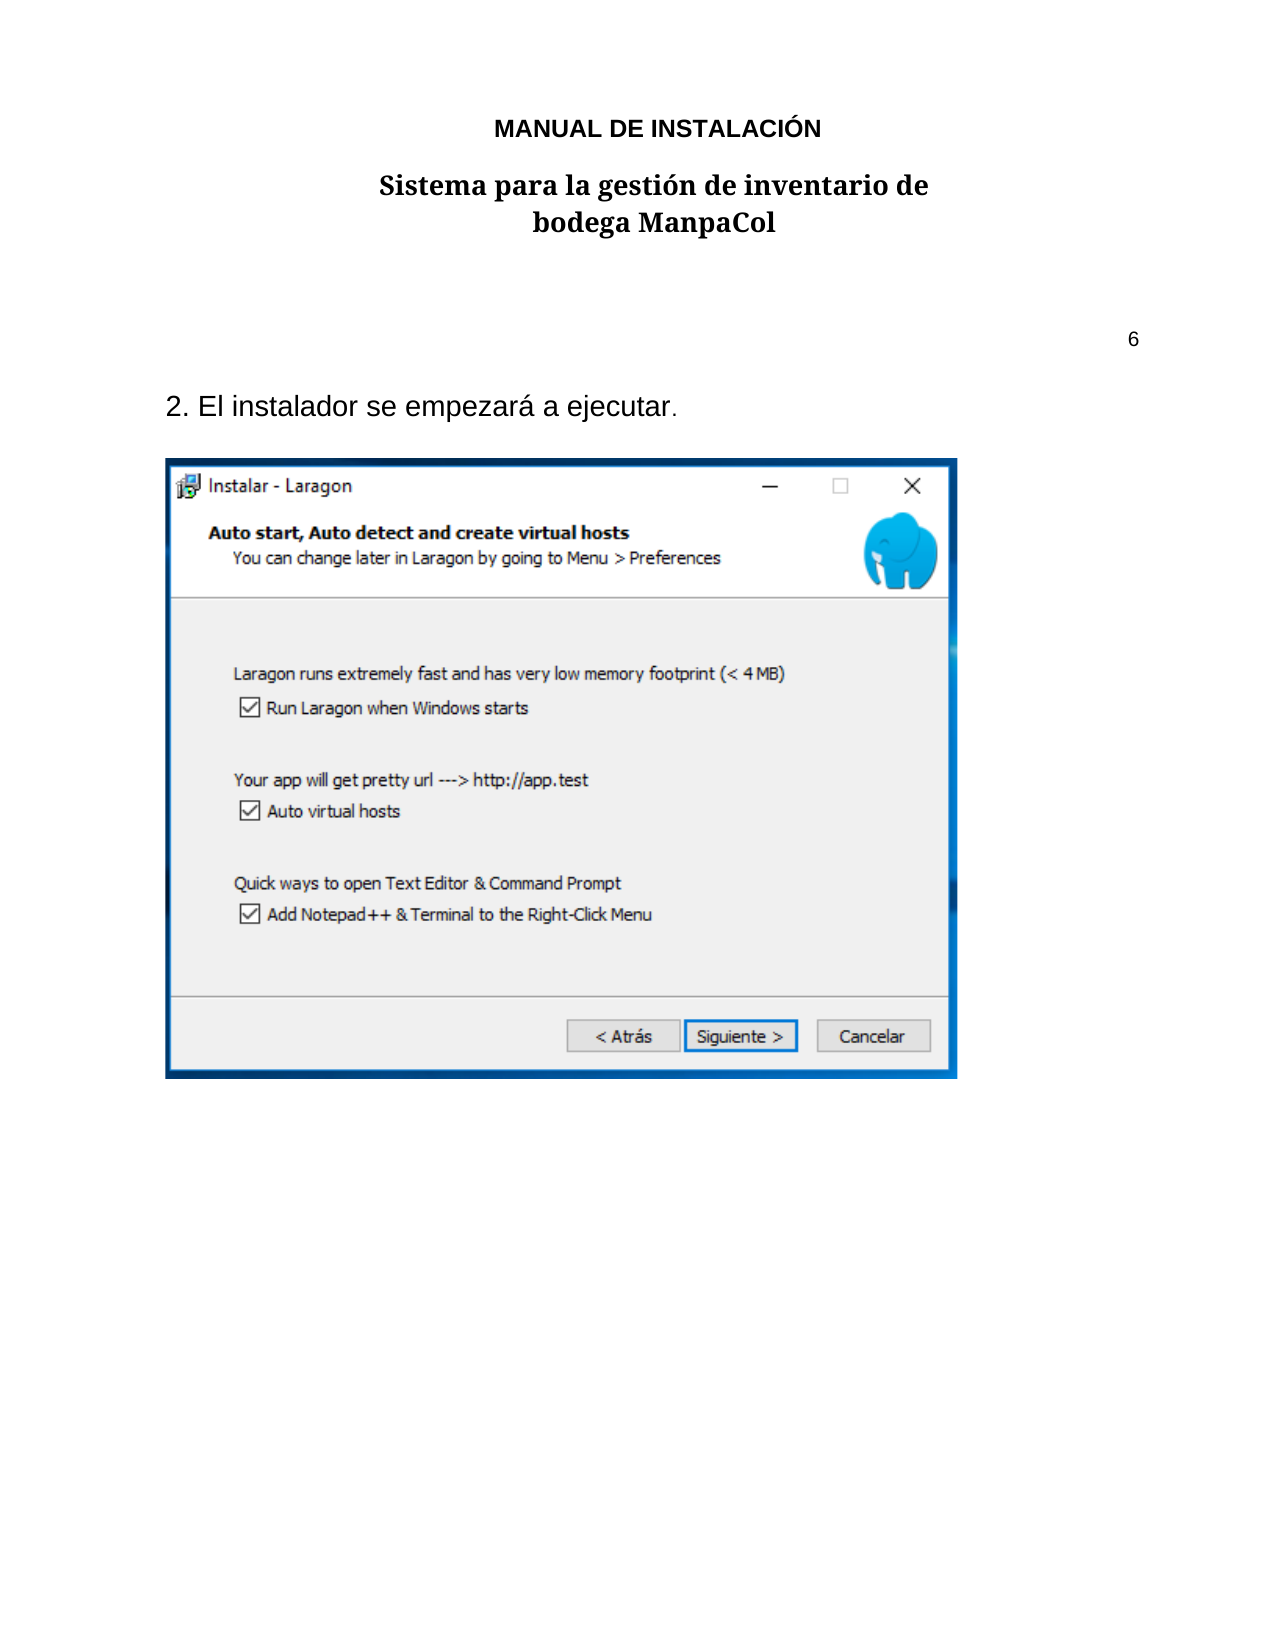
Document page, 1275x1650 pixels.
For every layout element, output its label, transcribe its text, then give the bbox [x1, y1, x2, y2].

text 2. El instalador se empezará a ejecutar. [165, 389, 1139, 423]
picture [165, 458, 958, 1079]
